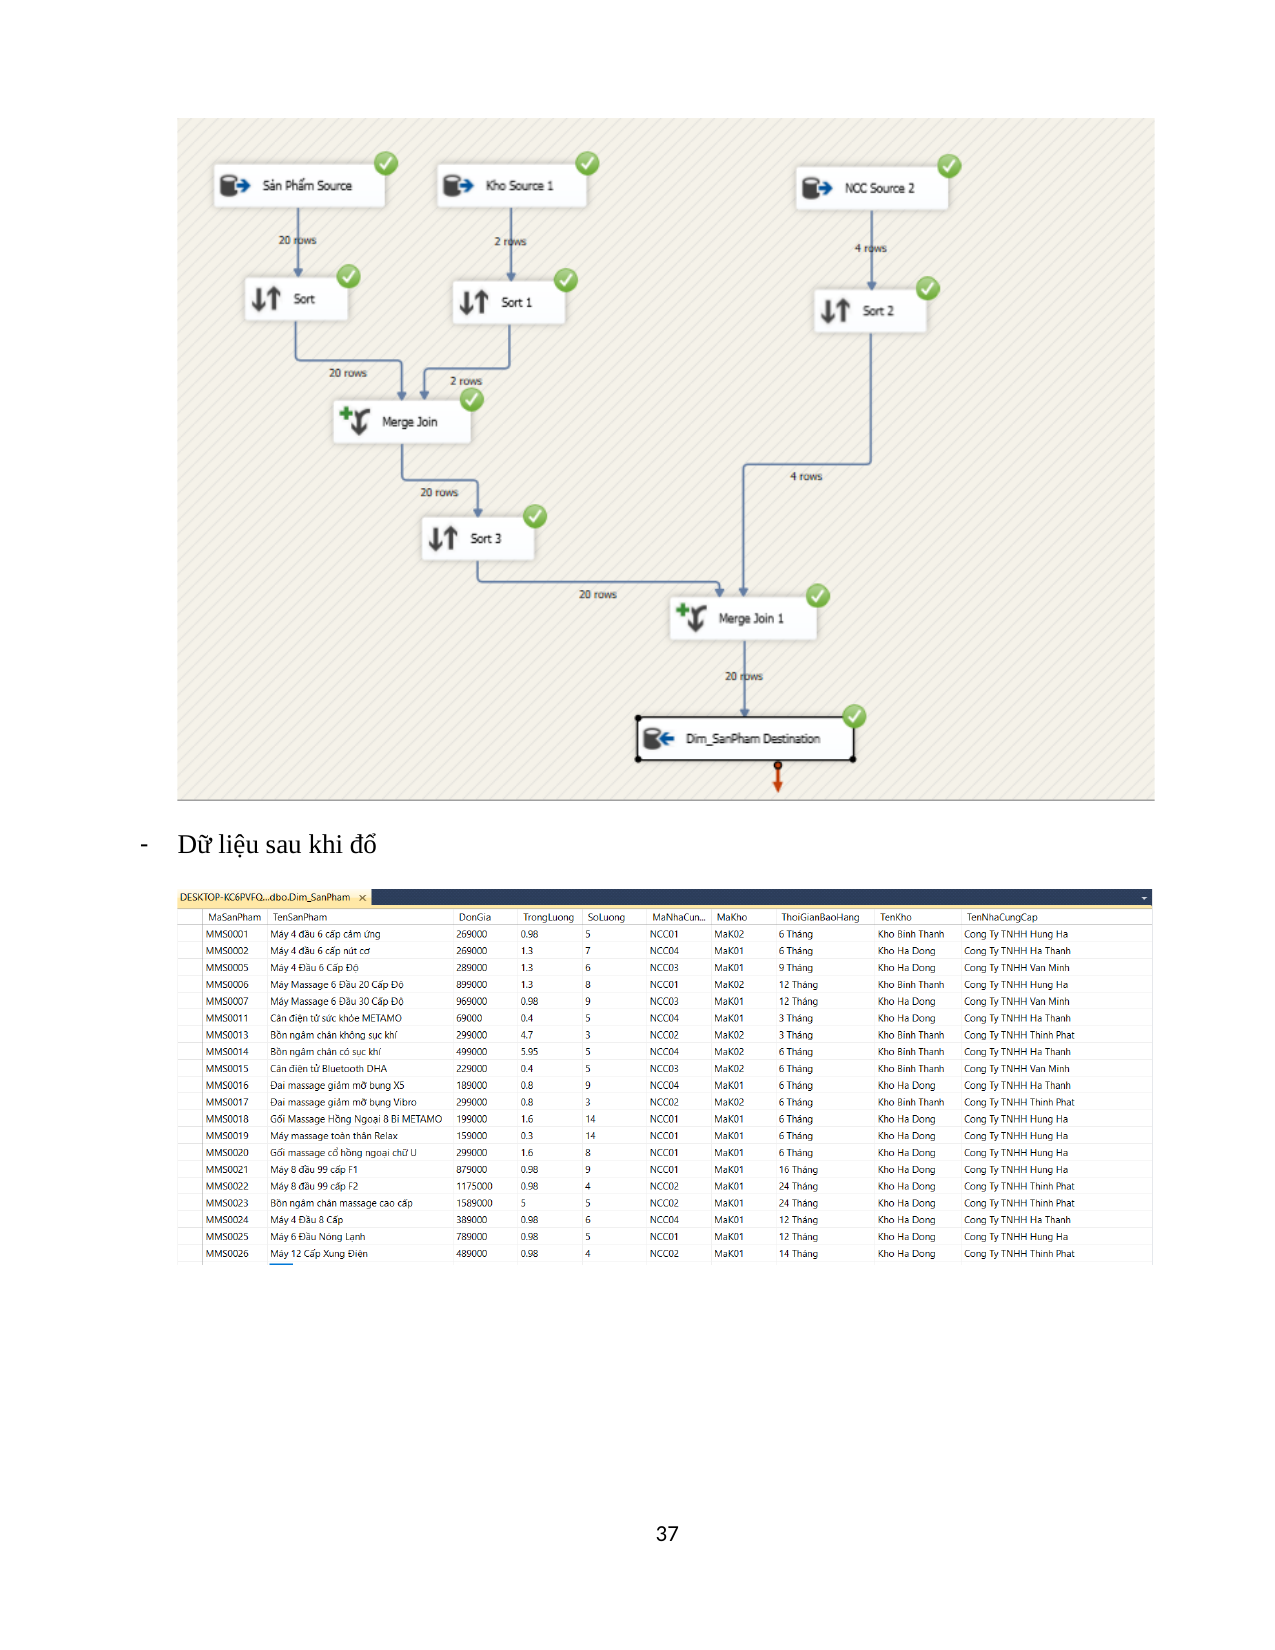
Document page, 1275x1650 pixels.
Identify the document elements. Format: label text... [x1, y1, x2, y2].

picture [177, 889, 1153, 1265]
picture [177, 118, 1155, 801]
list Dữ liệu sau khi đổ [140, 827, 1157, 860]
